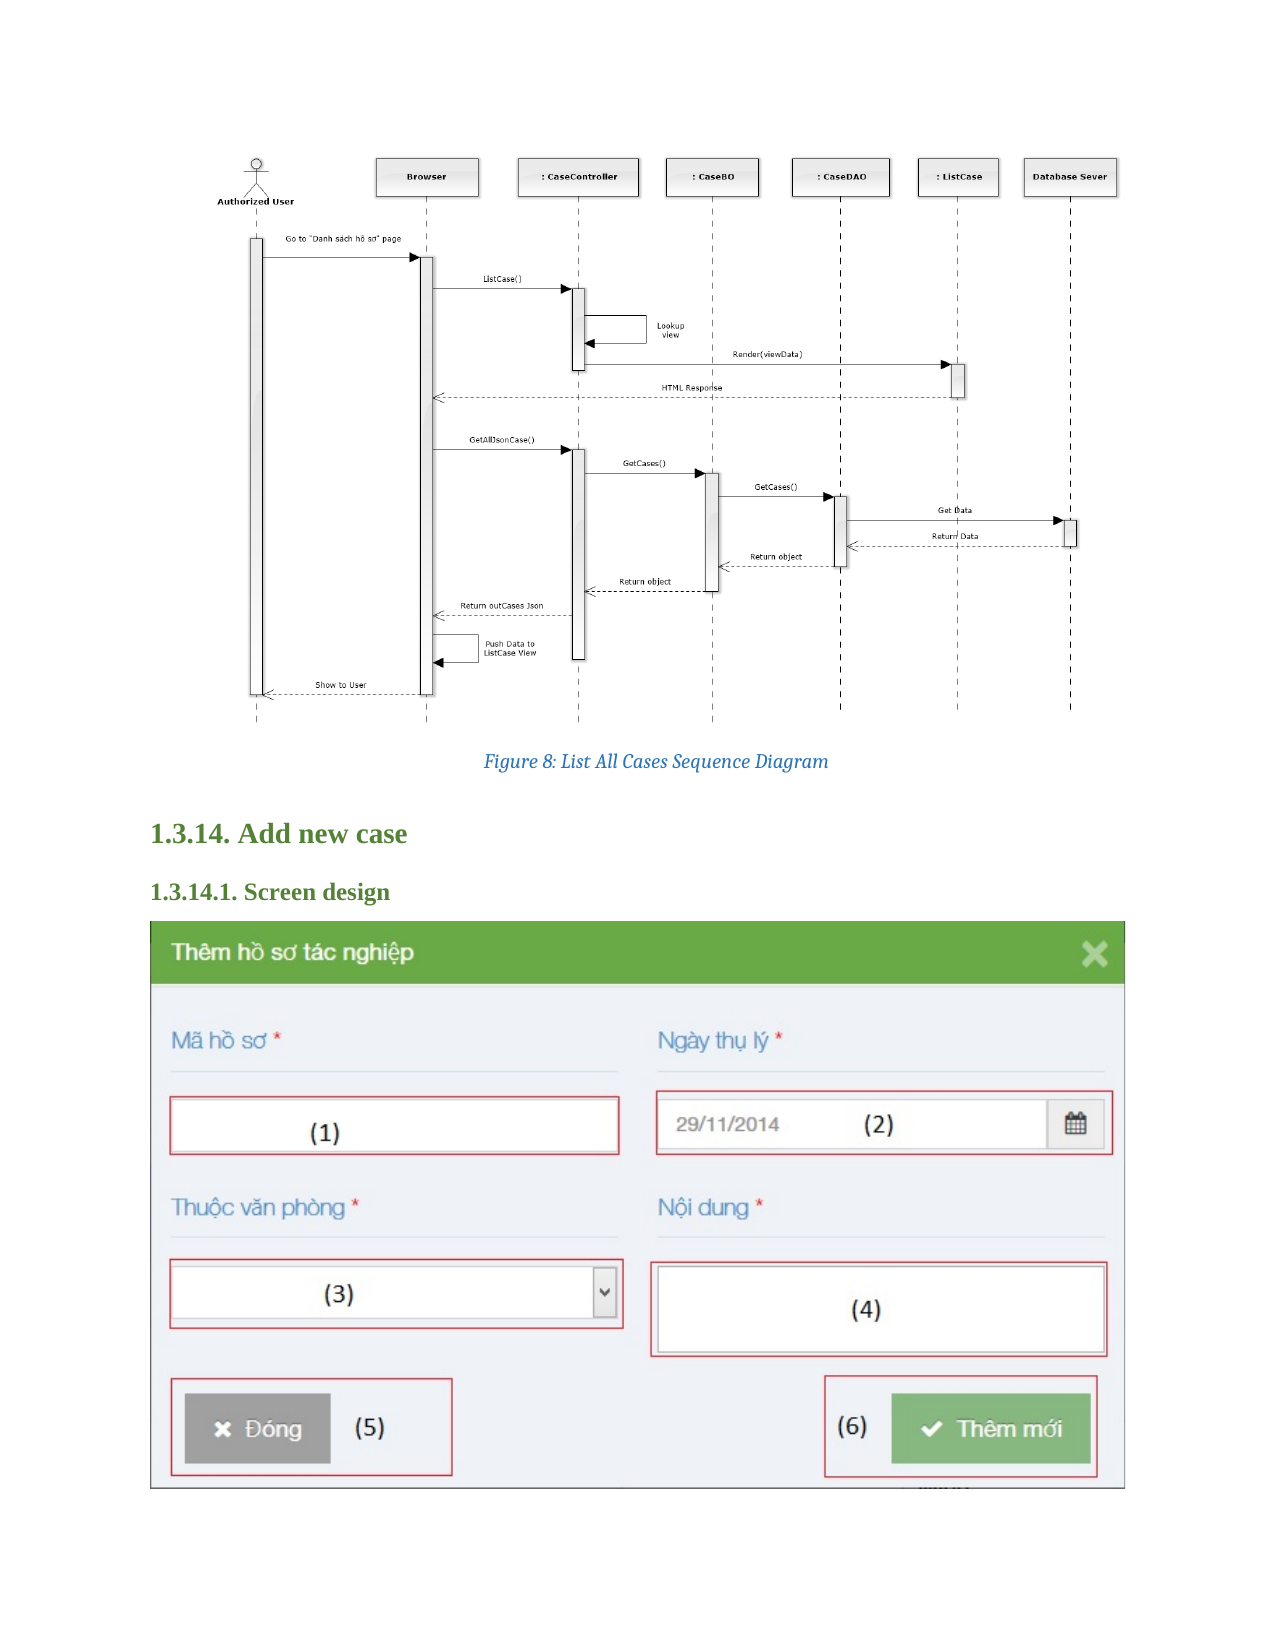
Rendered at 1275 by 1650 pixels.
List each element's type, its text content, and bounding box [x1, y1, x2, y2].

picture [150, 921, 1125, 1489]
subtitle Add new case [150, 816, 1125, 849]
subtitle Screen design [150, 877, 1125, 906]
picture [150, 150, 1125, 732]
